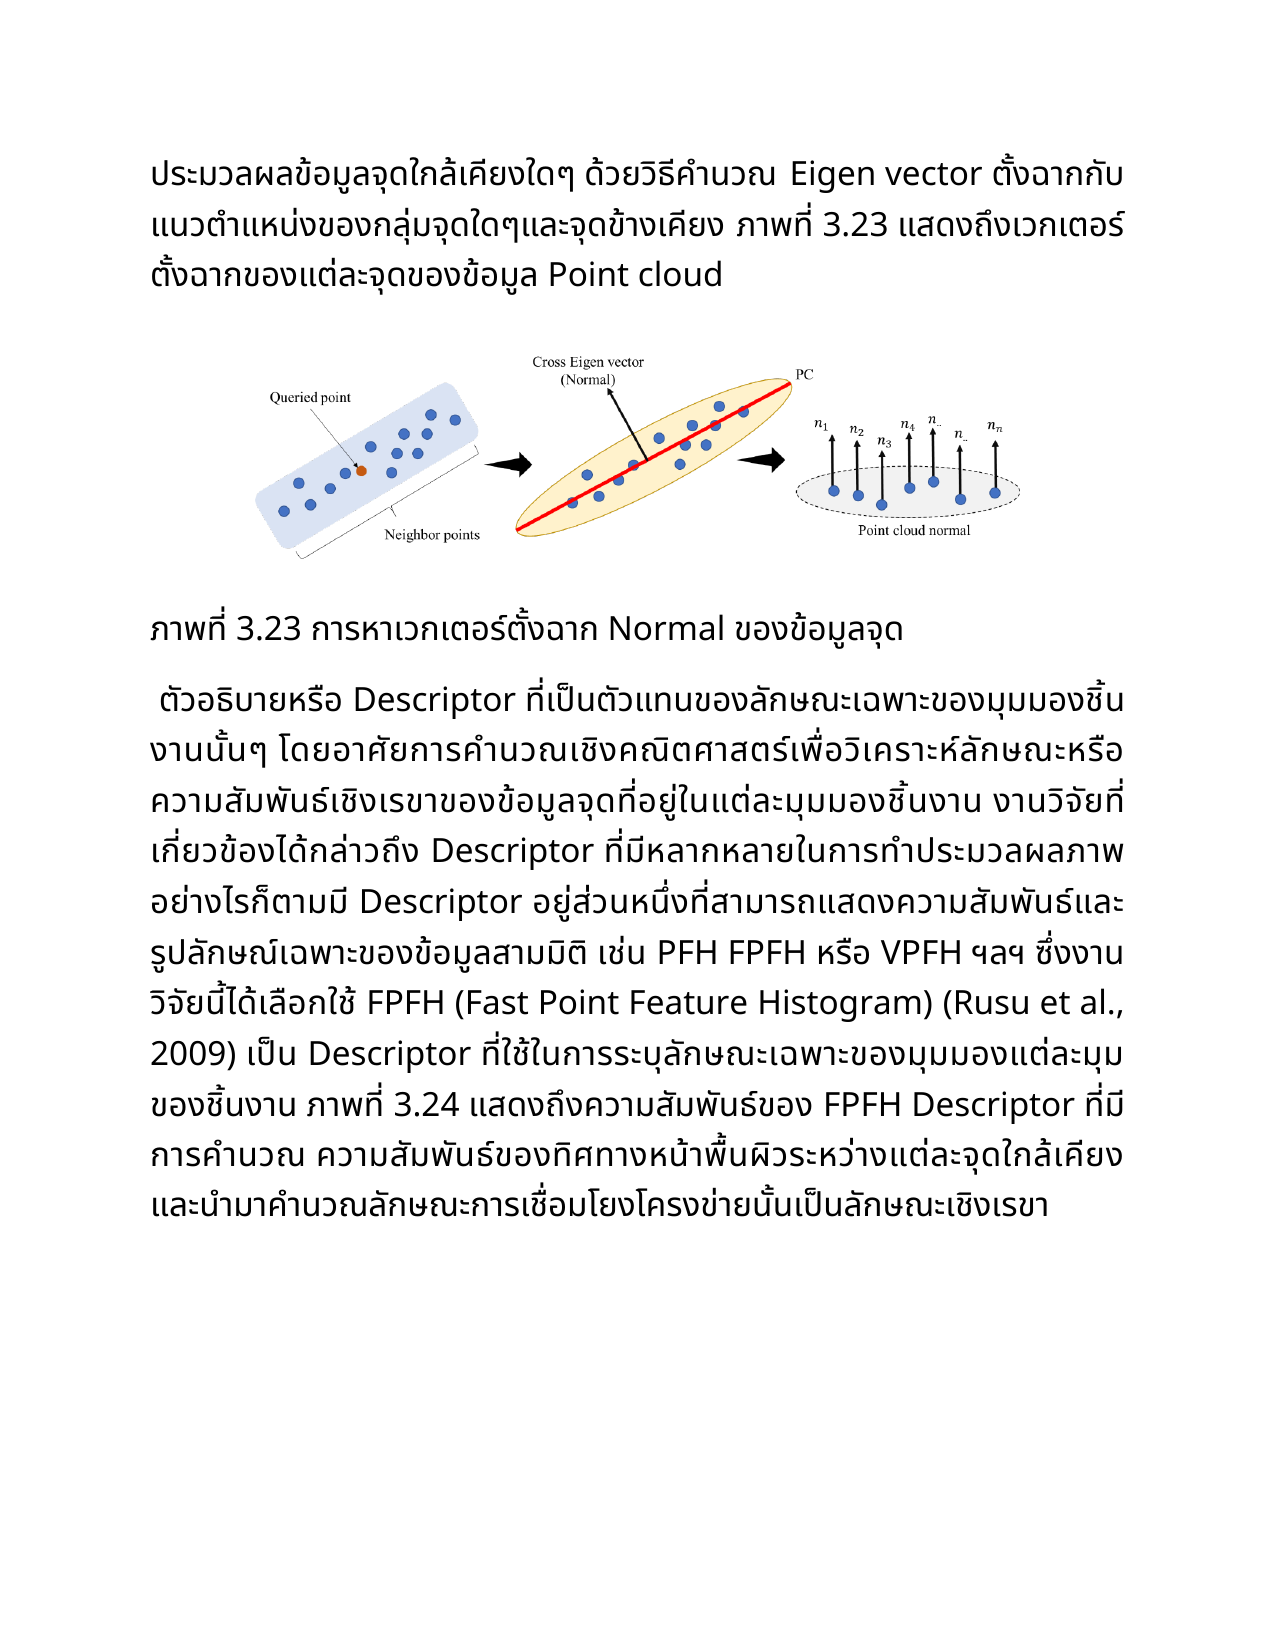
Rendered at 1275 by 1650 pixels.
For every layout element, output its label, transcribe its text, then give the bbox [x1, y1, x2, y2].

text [150, 150, 1125, 302]
picture [255, 347, 1020, 559]
